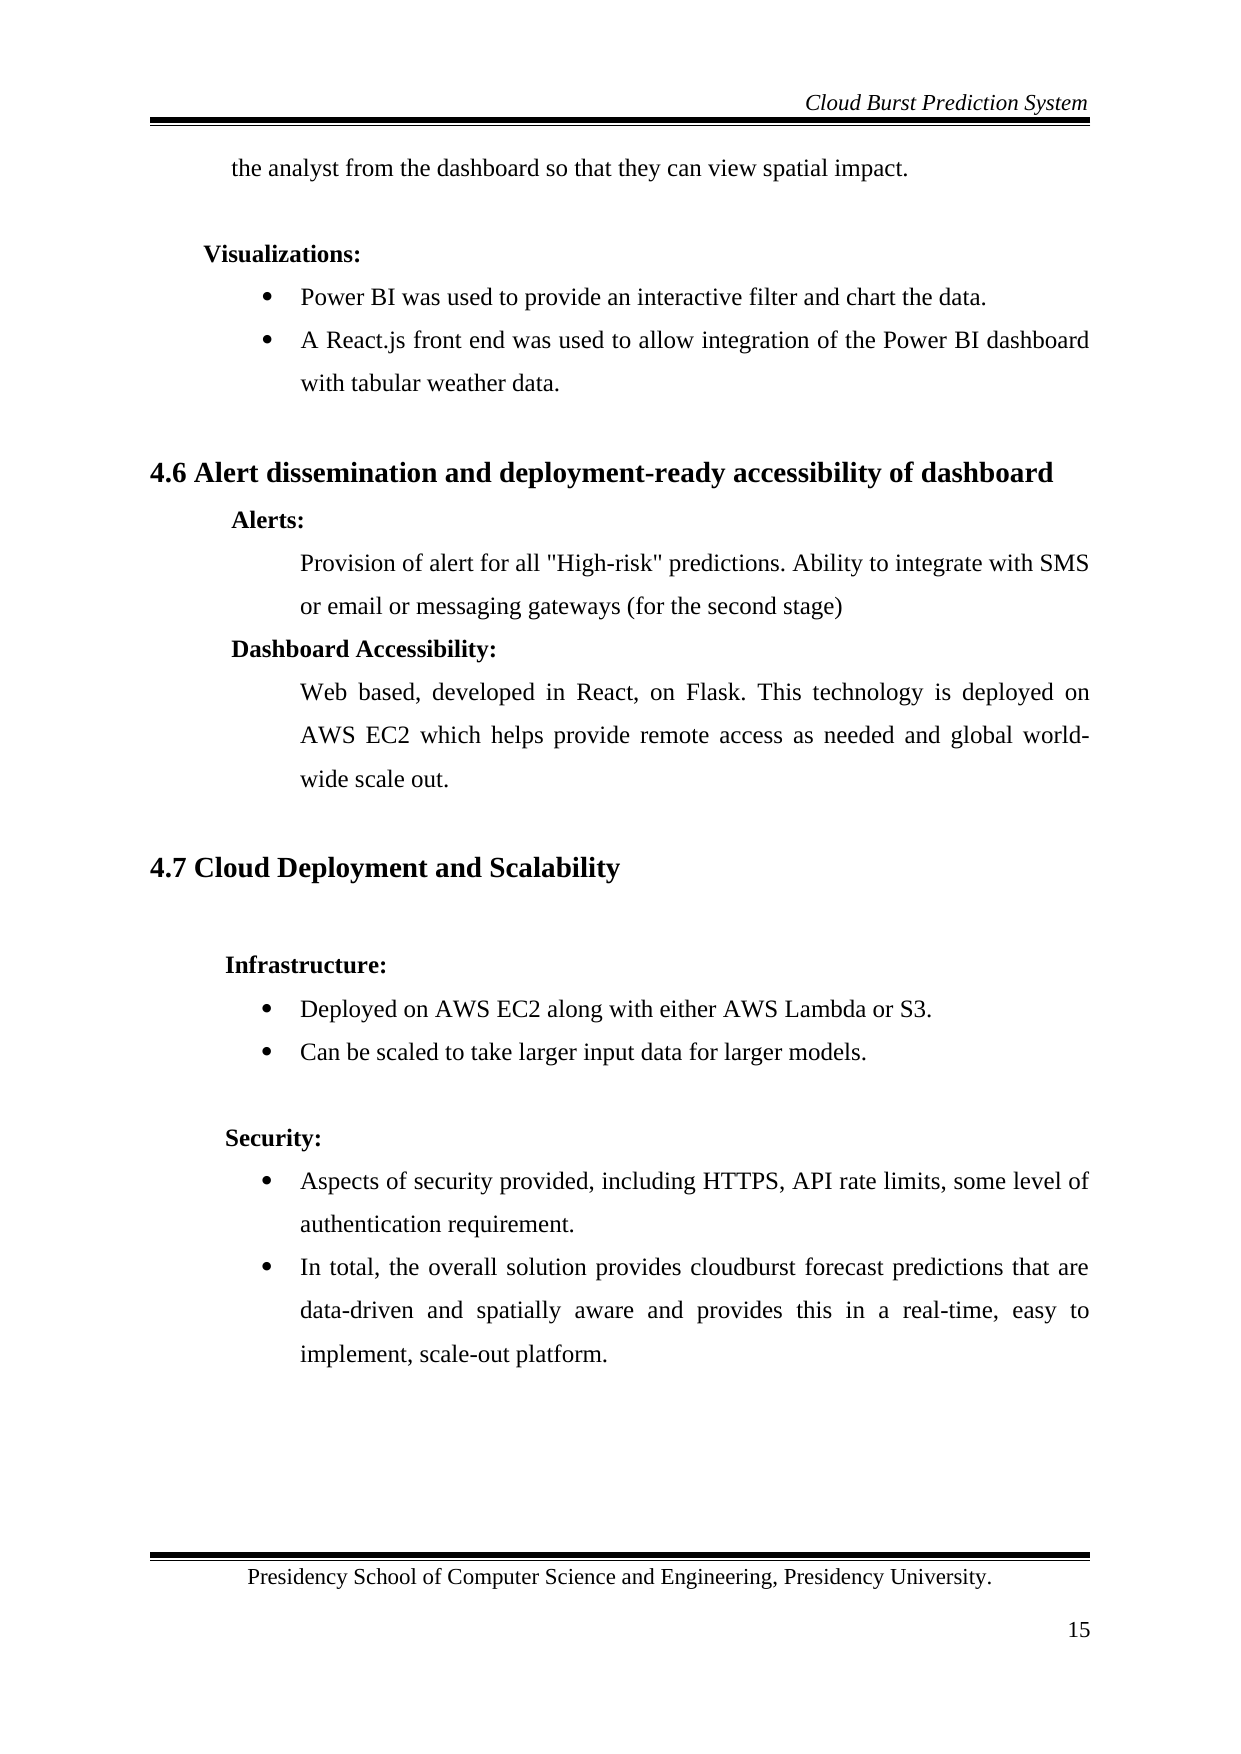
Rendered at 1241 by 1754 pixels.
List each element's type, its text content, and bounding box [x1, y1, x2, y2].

list Can be scaled to take larger input data for larger models. [262, 1037, 1090, 1066]
text Infrastructure: [150, 951, 1090, 979]
text Alerts: [231, 505, 1090, 534]
text Visualizations: [203, 239, 1090, 268]
text 4.6 Alert dissemination and deployment-ready accessibility of dashboard [150, 455, 1090, 488]
list In total, the overall solution provides cloudburst forecast predictions that are data-driven and spatially aware and provides this in a real-time, easy to implement, scale-out platform. [262, 1252, 1090, 1367]
text Web based, developed in React, on Flask. This technology is deployed on AWS EC2 which helps provide remote access as needed and global world-wide scale out. [300, 677, 1090, 792]
list Aspects of security provided, including HTTPS, API rate limits, some level of authentication requirement. [262, 1166, 1090, 1238]
list Deployed on AWS EC2 along with either AWS Lambda or S3. [262, 994, 1090, 1022]
text Provision of alert for all "High-risk" predictions. Ability to integrate with SMS or email or messaging gateways (for the second stage) [300, 548, 1090, 620]
text Security: [150, 1123, 1090, 1152]
text 4.7 Cloud Deployment and Scalability [150, 850, 1090, 883]
list Power BI was used to provide an interactive filter and chart the data. [263, 282, 1090, 311]
list A React.js front end was used to allow integration of the Power BI dashboard with tabular weather data. [263, 325, 1090, 397]
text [231, 153, 1090, 182]
text Dashboard Accessibility: [231, 634, 1090, 663]
